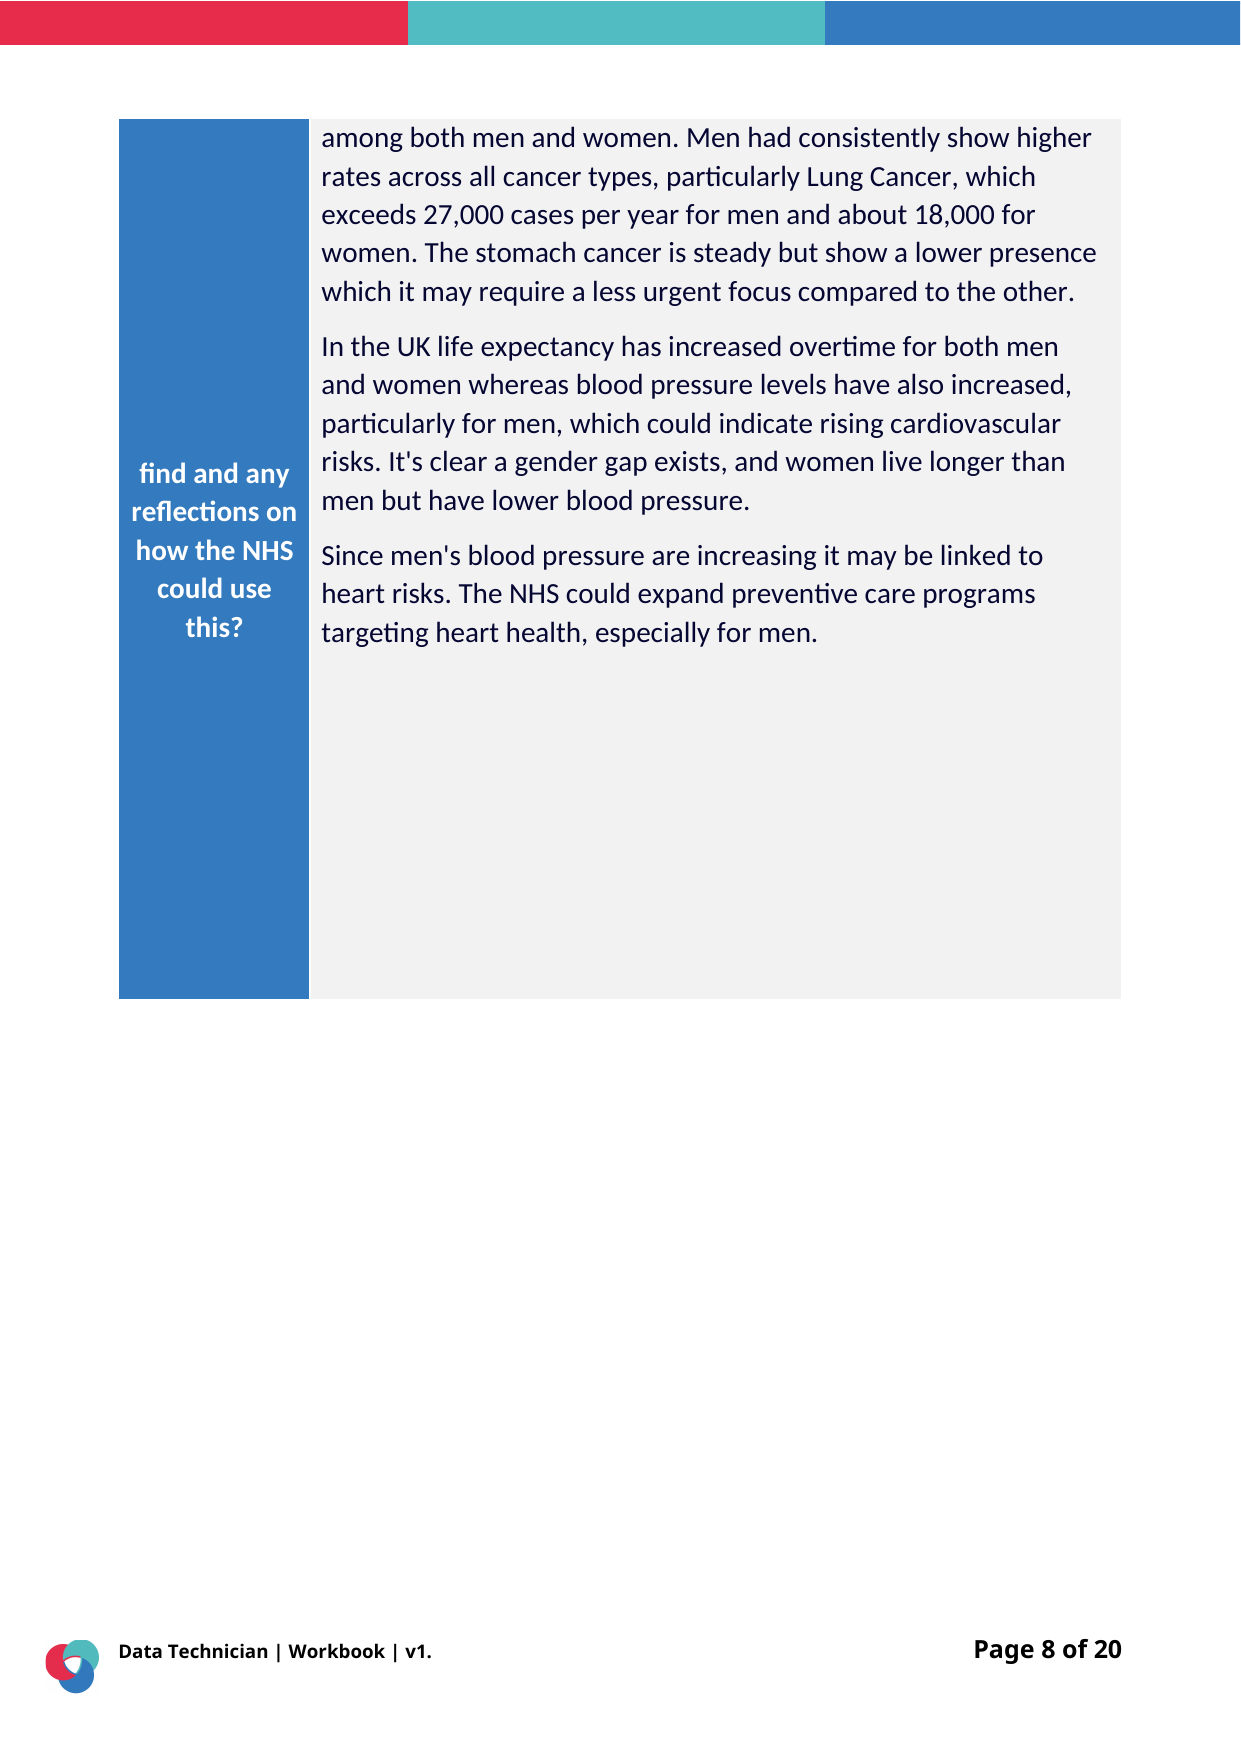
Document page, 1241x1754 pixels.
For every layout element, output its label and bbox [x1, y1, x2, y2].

table_cell [311, 119, 1121, 999]
table_cell [119, 119, 309, 999]
picture [45, 1640, 100, 1694]
